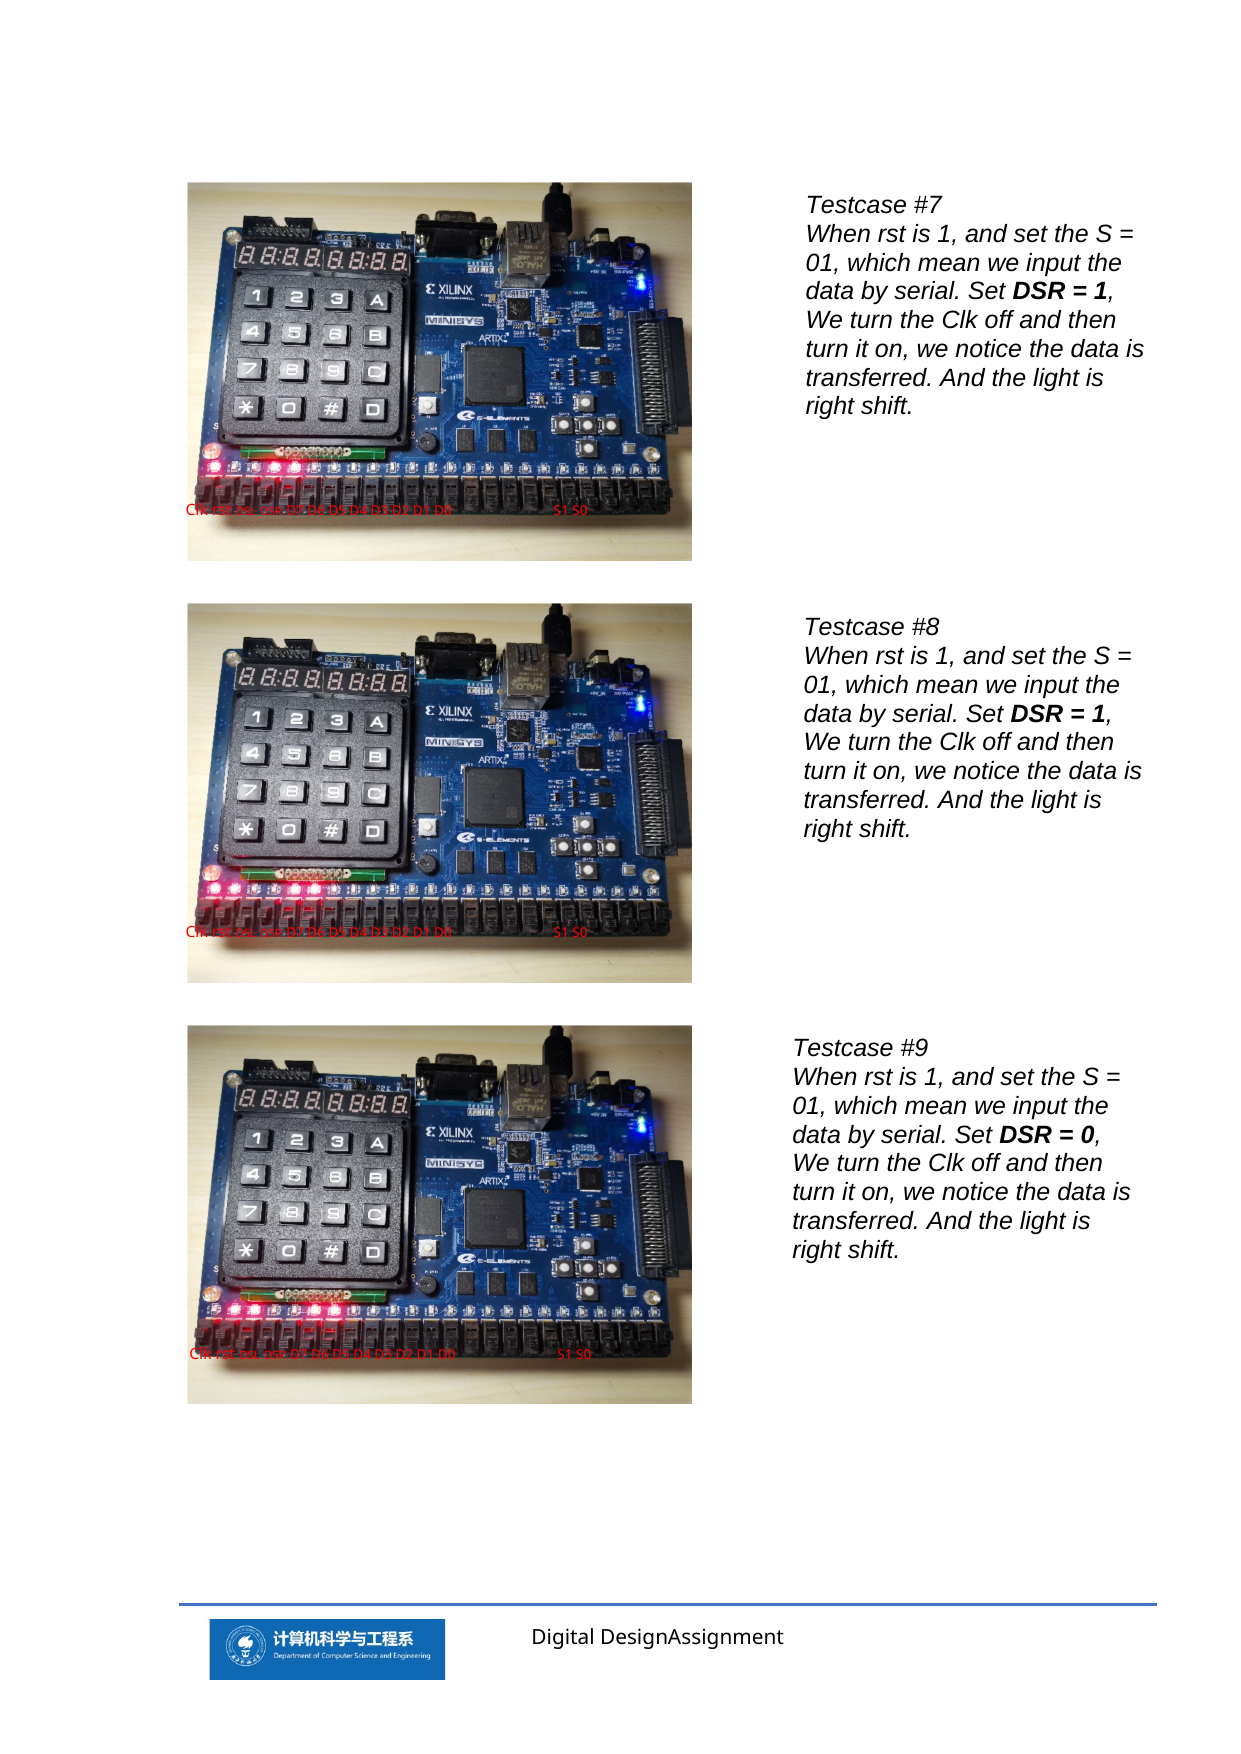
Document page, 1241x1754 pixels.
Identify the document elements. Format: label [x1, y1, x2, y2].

picture [188, 604, 692, 983]
picture [188, 183, 692, 561]
picture [188, 1026, 692, 1404]
picture [209, 1619, 446, 1680]
